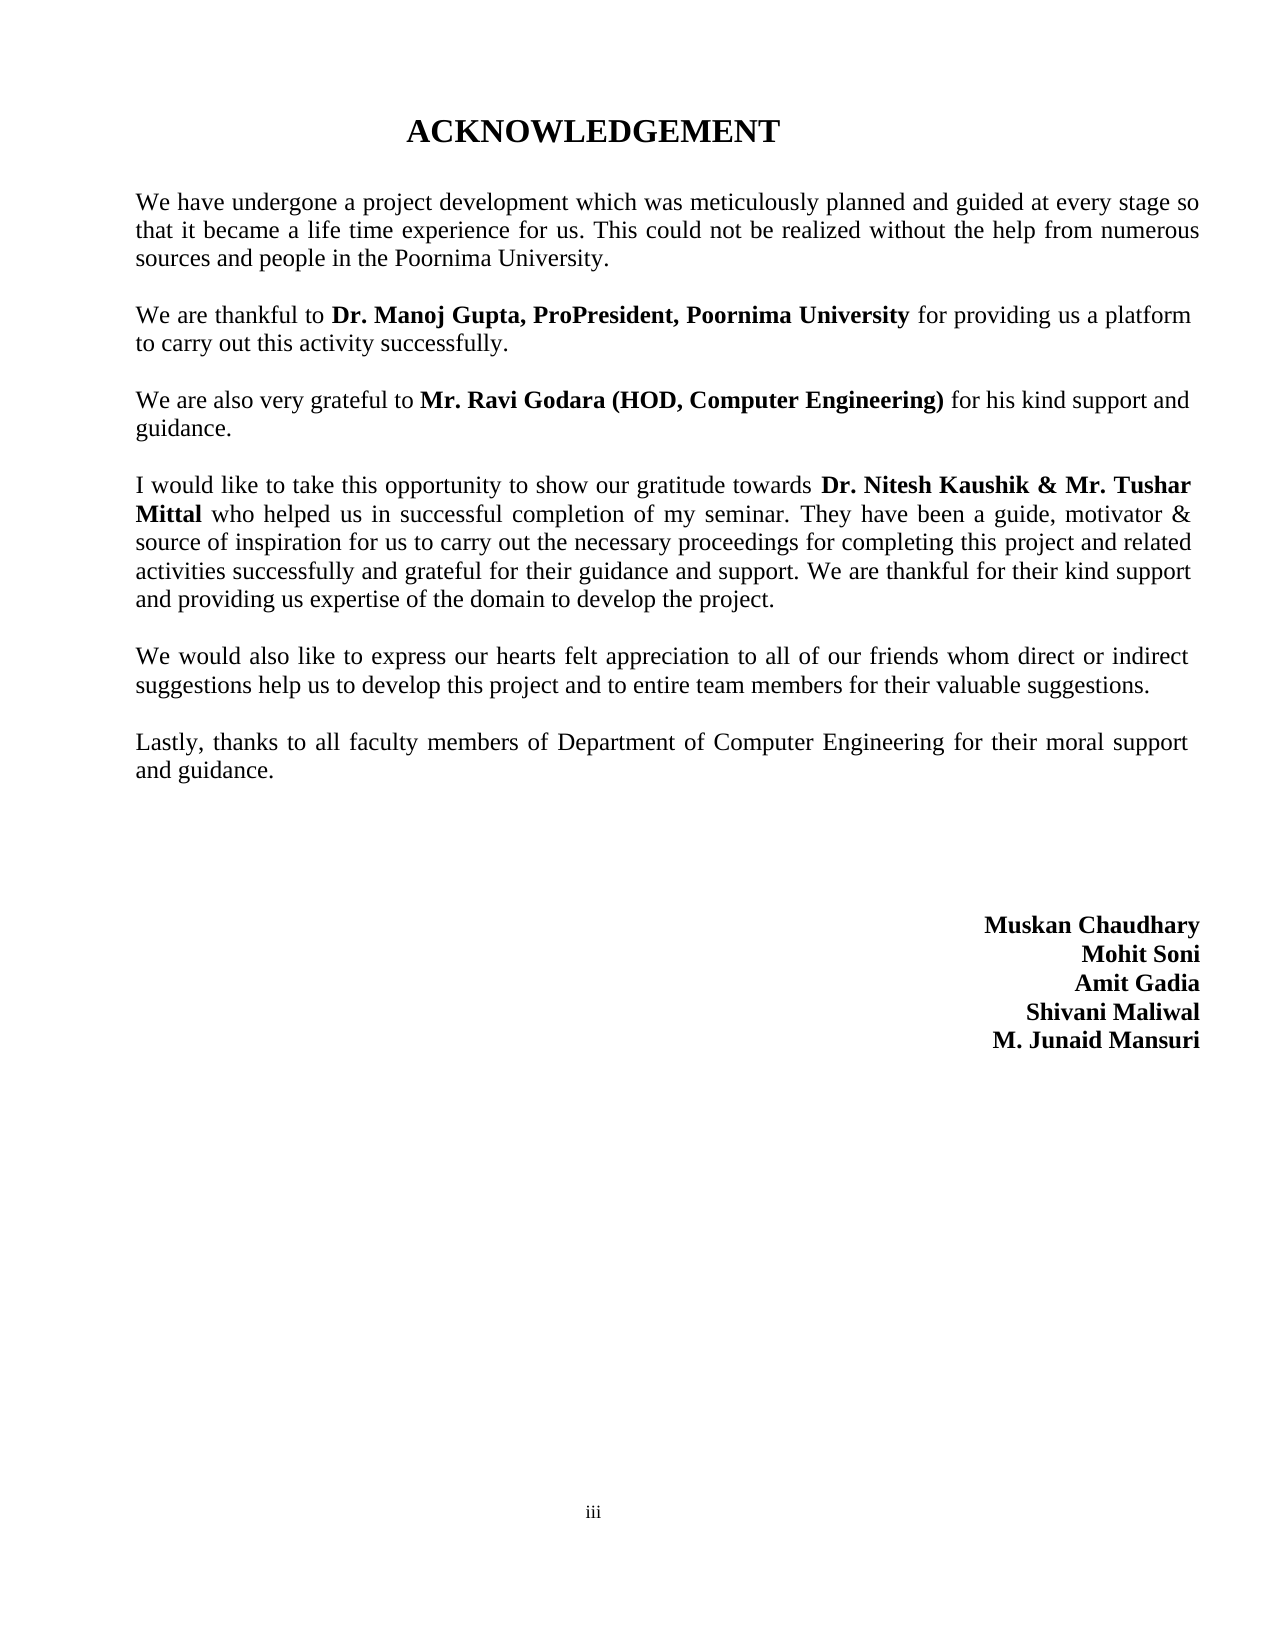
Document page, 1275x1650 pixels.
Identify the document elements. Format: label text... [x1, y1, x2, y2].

text We are also very grateful to Mr. Ravi Godara (HOD, Computer Engineering) for his kind support and guidance. [135, 386, 1200, 442]
text ACKNOWLEDGEMENT [406, 112, 1200, 150]
text Shivani Maliwal [75, 997, 1200, 1026]
text Amit Gadia [75, 968, 1200, 997]
text We would also like to express our hearts felt appreciation to all of our friends whom direct or indirect suggestions help us to develop this project and to entire team members for their valuable suggestions. [135, 642, 1189, 699]
text We have undergone a project development which was meticulously planned and guided at every stage so that it became a life time experience for us. This could not be realized without the help from numerous sources and people in the Poornima University. [135, 187, 1200, 272]
text We are thankful to Dr. Manoj Gupta, ProPresident, Poornima University for providing us a platform to carry out this activity successfully. [135, 301, 1192, 357]
text Mohit Soni [75, 939, 1200, 968]
text Muskan Chaudhary [75, 911, 1200, 939]
text iii [585, 1501, 1200, 1523]
text Lastly, thanks to all faculty members of Department of Computer Engineering for their moral support and guidance. [135, 728, 1189, 783]
text M. Junaid Mansuri [75, 1026, 1200, 1054]
text I would like to take this opportunity to show our gratitude towards Dr. Nitesh Kaushik & Mr. Tushar Mittal who helped us in successful completion of my seminar. They have been a guide, motivator & source of inspiration for us to carry out the necessary proceedings for completing this project and related activities successfully and grateful for their guidance and support. We are thankful for their kind support and providing us expertise of the domain to develop the project. [135, 471, 1192, 613]
